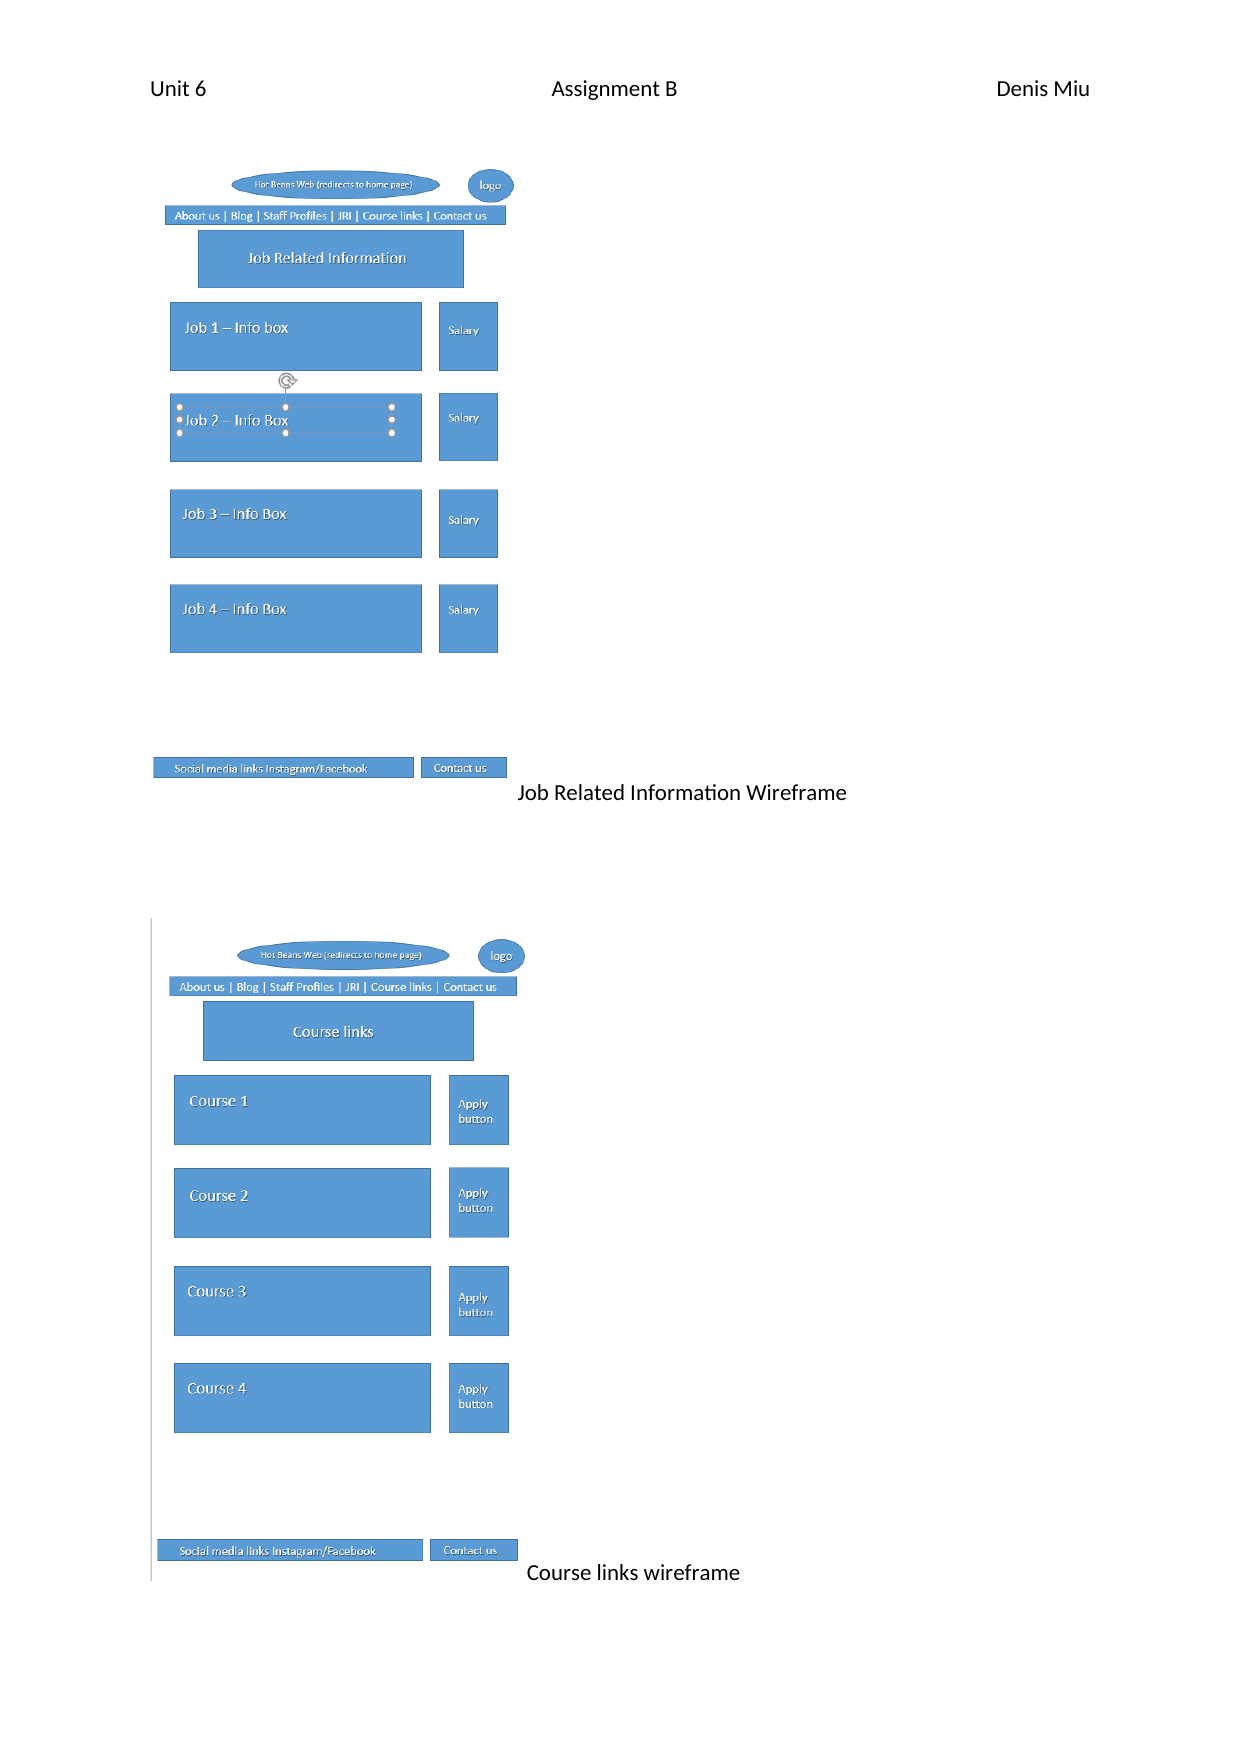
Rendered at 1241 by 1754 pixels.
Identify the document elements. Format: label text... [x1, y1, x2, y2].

picture [150, 918, 527, 1581]
picture [150, 150, 518, 801]
